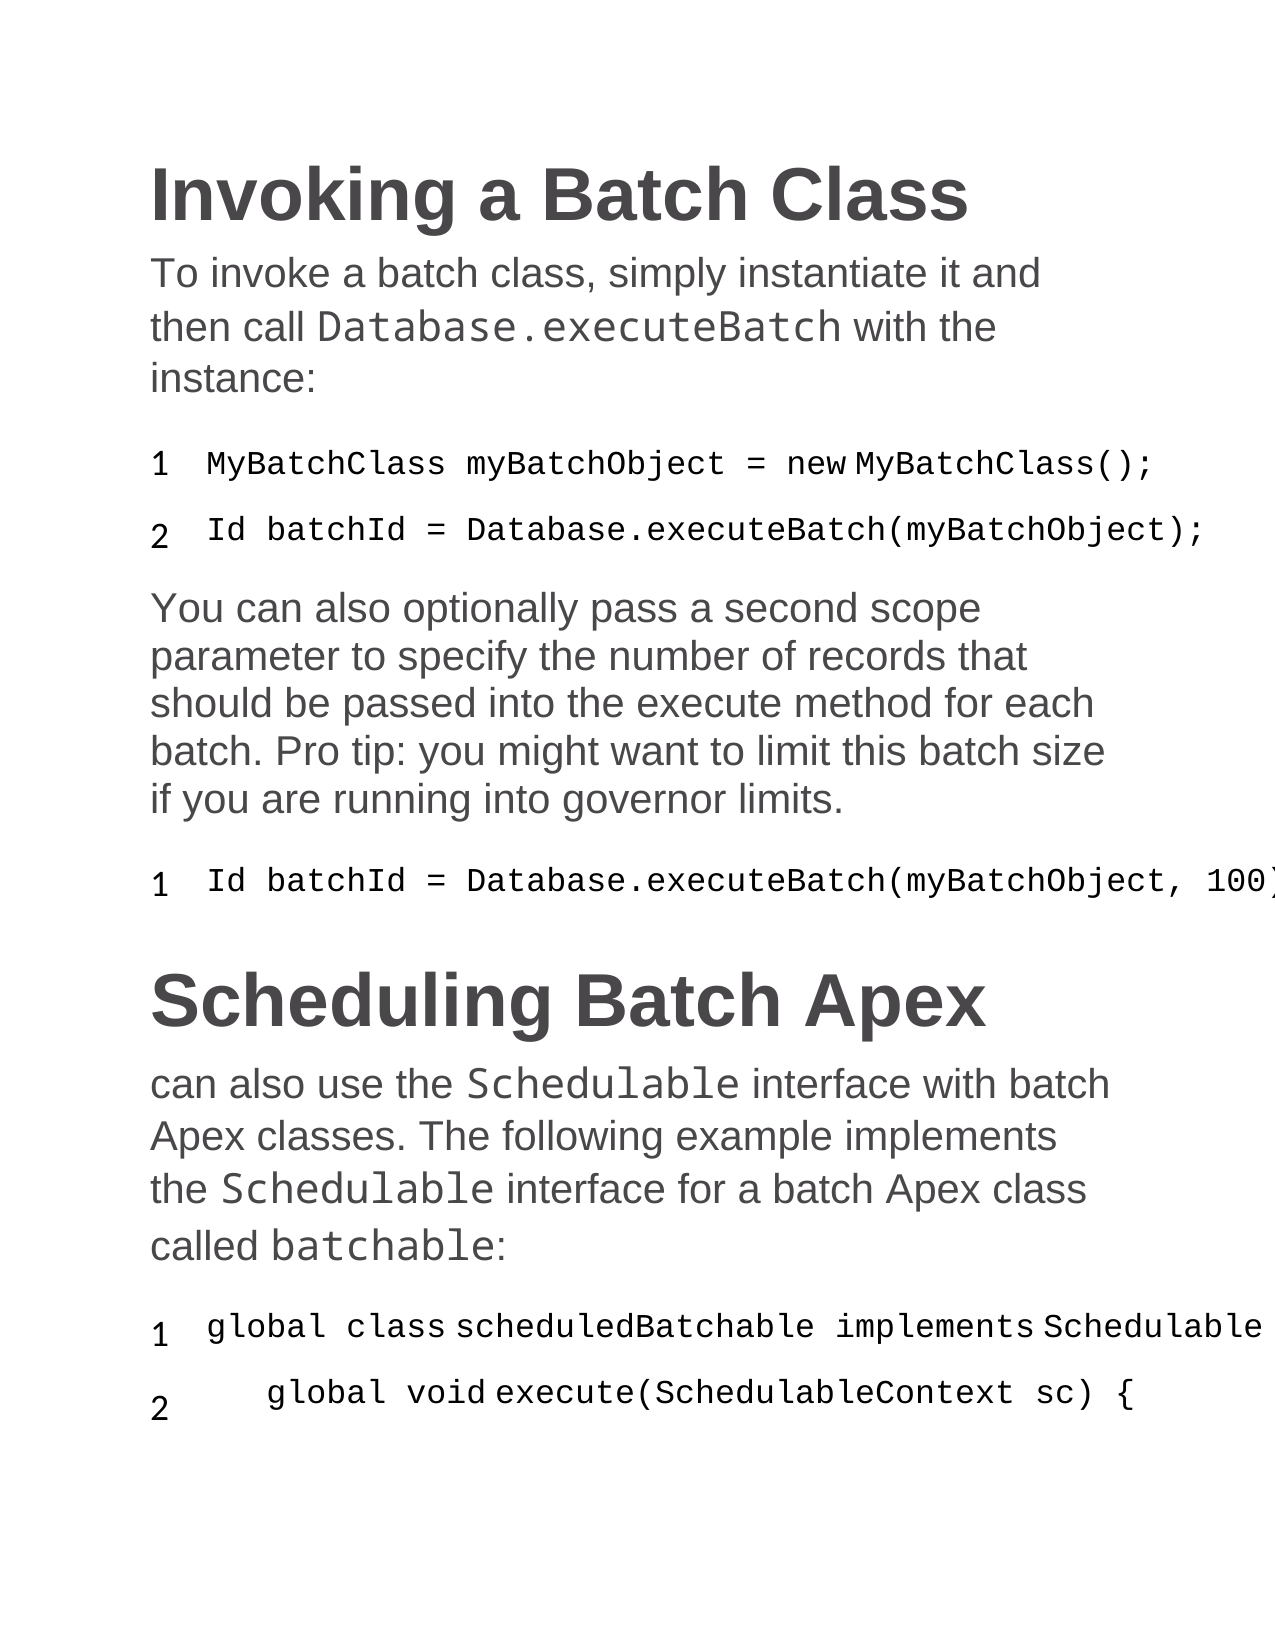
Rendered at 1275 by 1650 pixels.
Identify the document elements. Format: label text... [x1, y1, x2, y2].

table_header 1 2 3 4 5 6 [150, 1310, 206, 1454]
table_header Id batchId = Database.executeBatch(myBatchObject, 100); [206, 860, 1275, 931]
text You can also optionally pass a second scope parameter to specify the number of records that should be passed into the execute method for each batch. Pro tip: you might want to limit this batch size if you are running into governor limits. [150, 583, 1125, 822]
table_header 1 [150, 860, 206, 931]
table_header 1 2 [150, 439, 206, 583]
text can also use the Schedulable interface with batch Apex classes. The following example implements the Schedulable interface for a batch Apex class called batchable: [150, 1054, 1125, 1272]
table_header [206, 1310, 1275, 1454]
subtitle Scheduling Batch Apex [150, 956, 1125, 1042]
table_header MyBatchClass myBatchObject = new MyBatchClass(); Id batchId = Database.executeBatch(myBatchObject); [206, 439, 1275, 583]
text To invoke a batch class, simply instantiate it and then call Database.executeBatch with the instance: [150, 249, 1125, 401]
subtitle Invoking a Batch Class [150, 150, 1125, 236]
